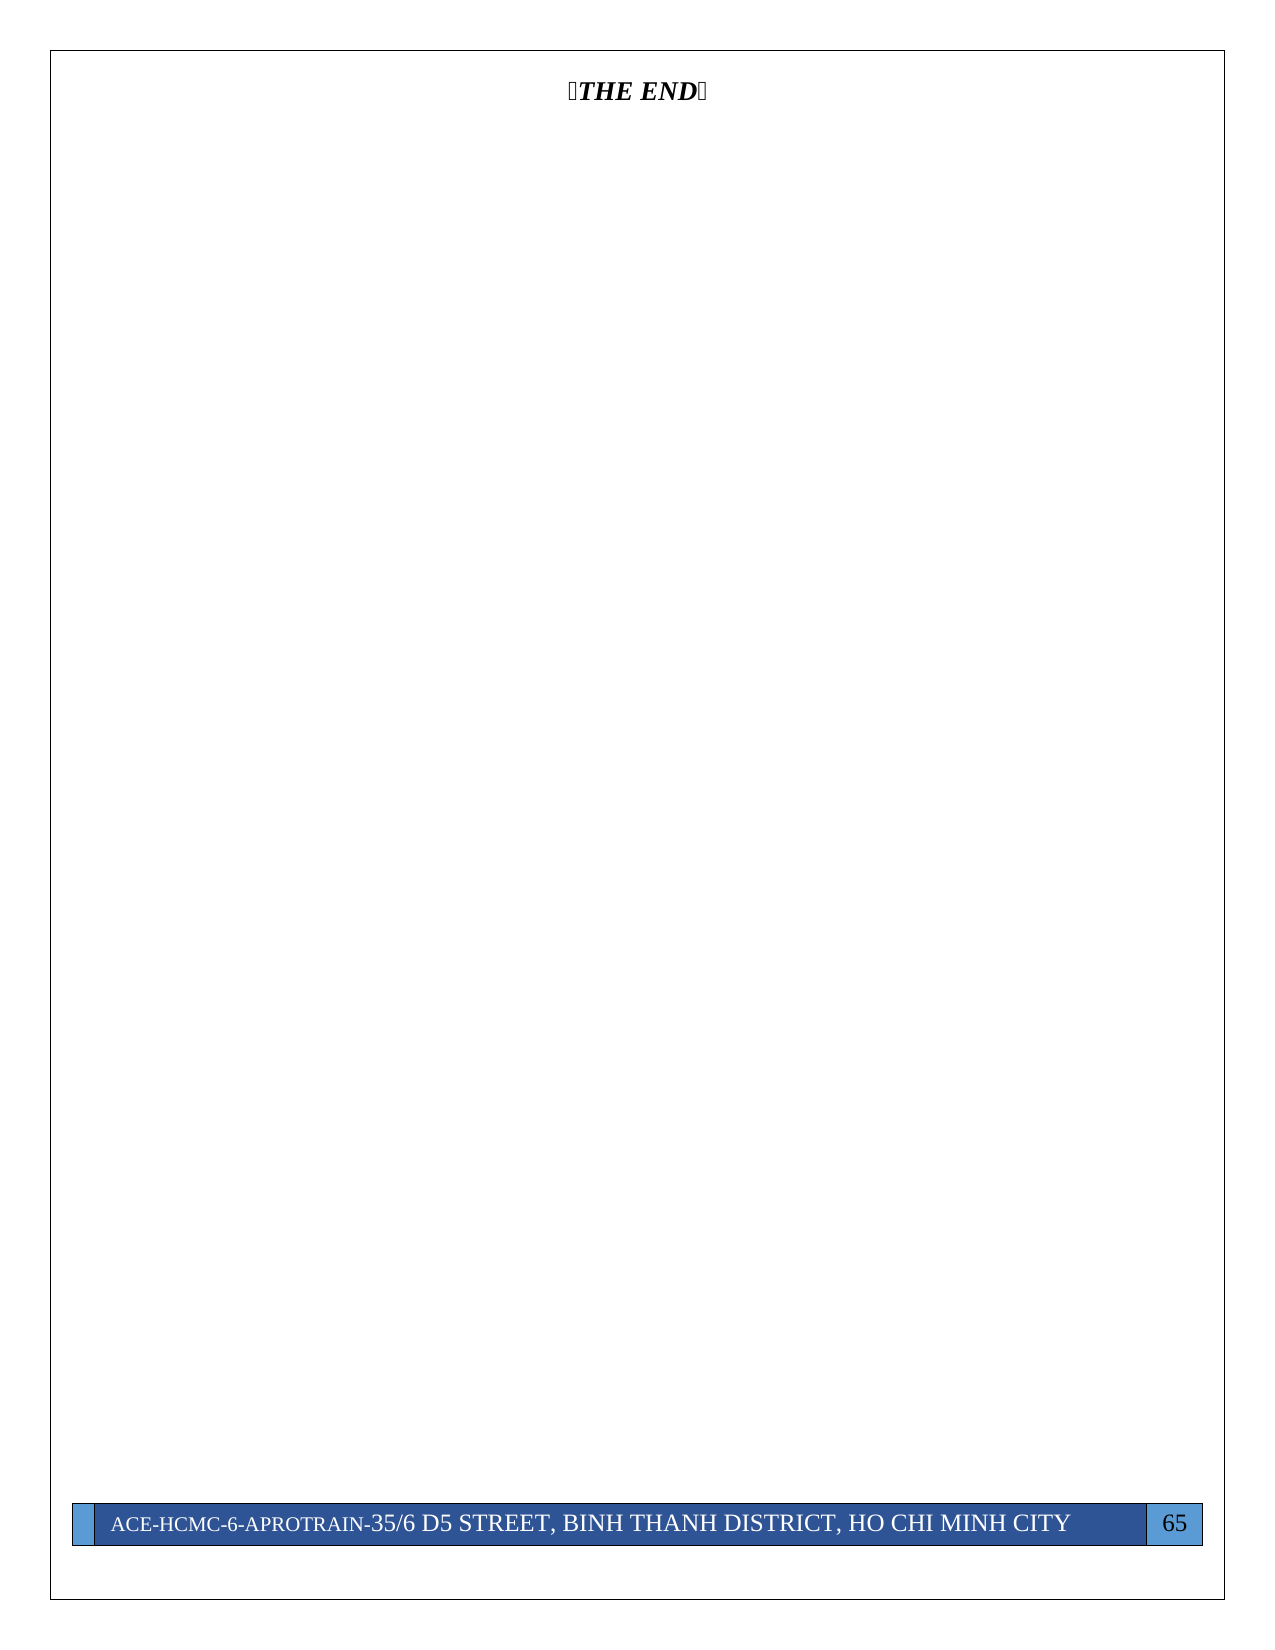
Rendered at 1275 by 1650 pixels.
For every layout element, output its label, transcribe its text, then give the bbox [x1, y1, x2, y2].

text THE END [120, 75, 1155, 106]
